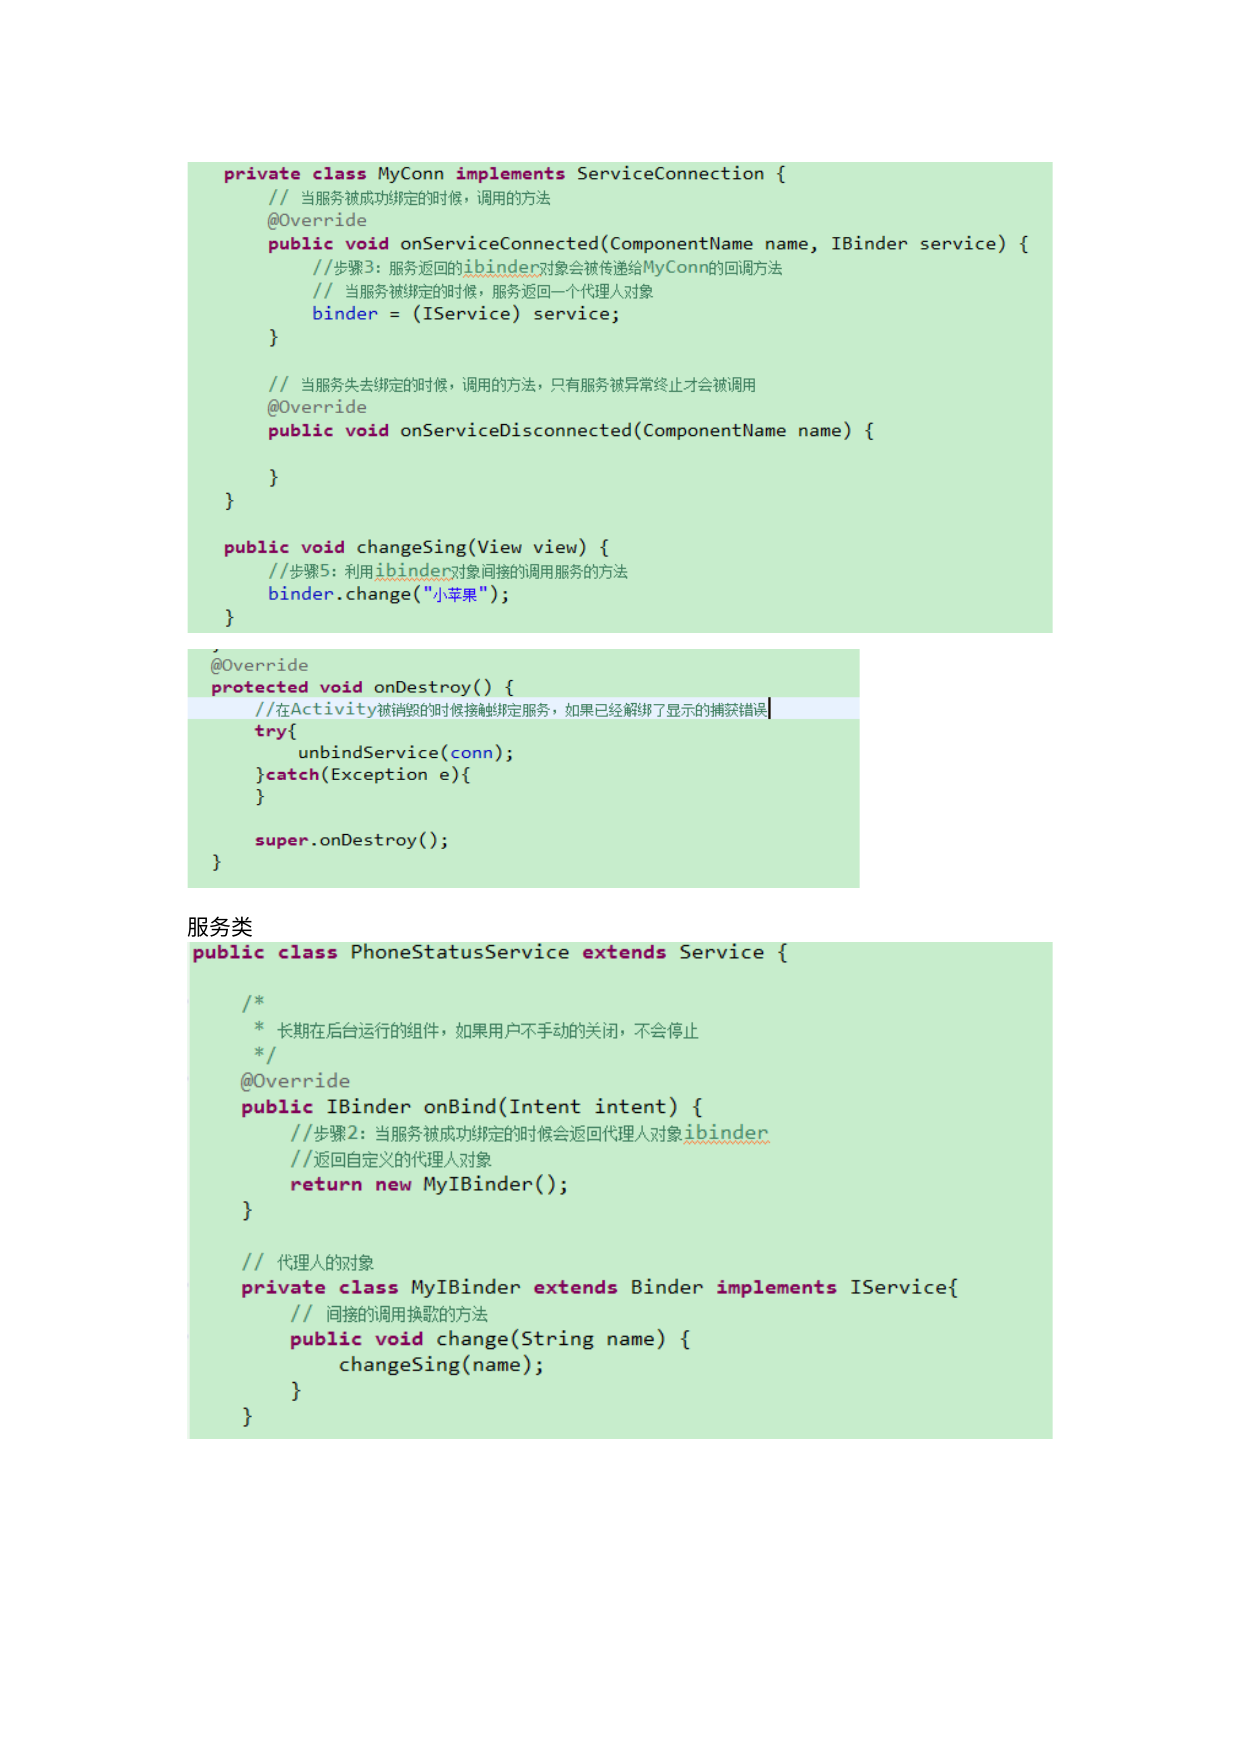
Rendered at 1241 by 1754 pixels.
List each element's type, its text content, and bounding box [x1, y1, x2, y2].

picture [187, 649, 860, 888]
text 服务类 [187, 909, 1053, 942]
picture [187, 942, 1053, 1439]
picture [187, 162, 1053, 633]
